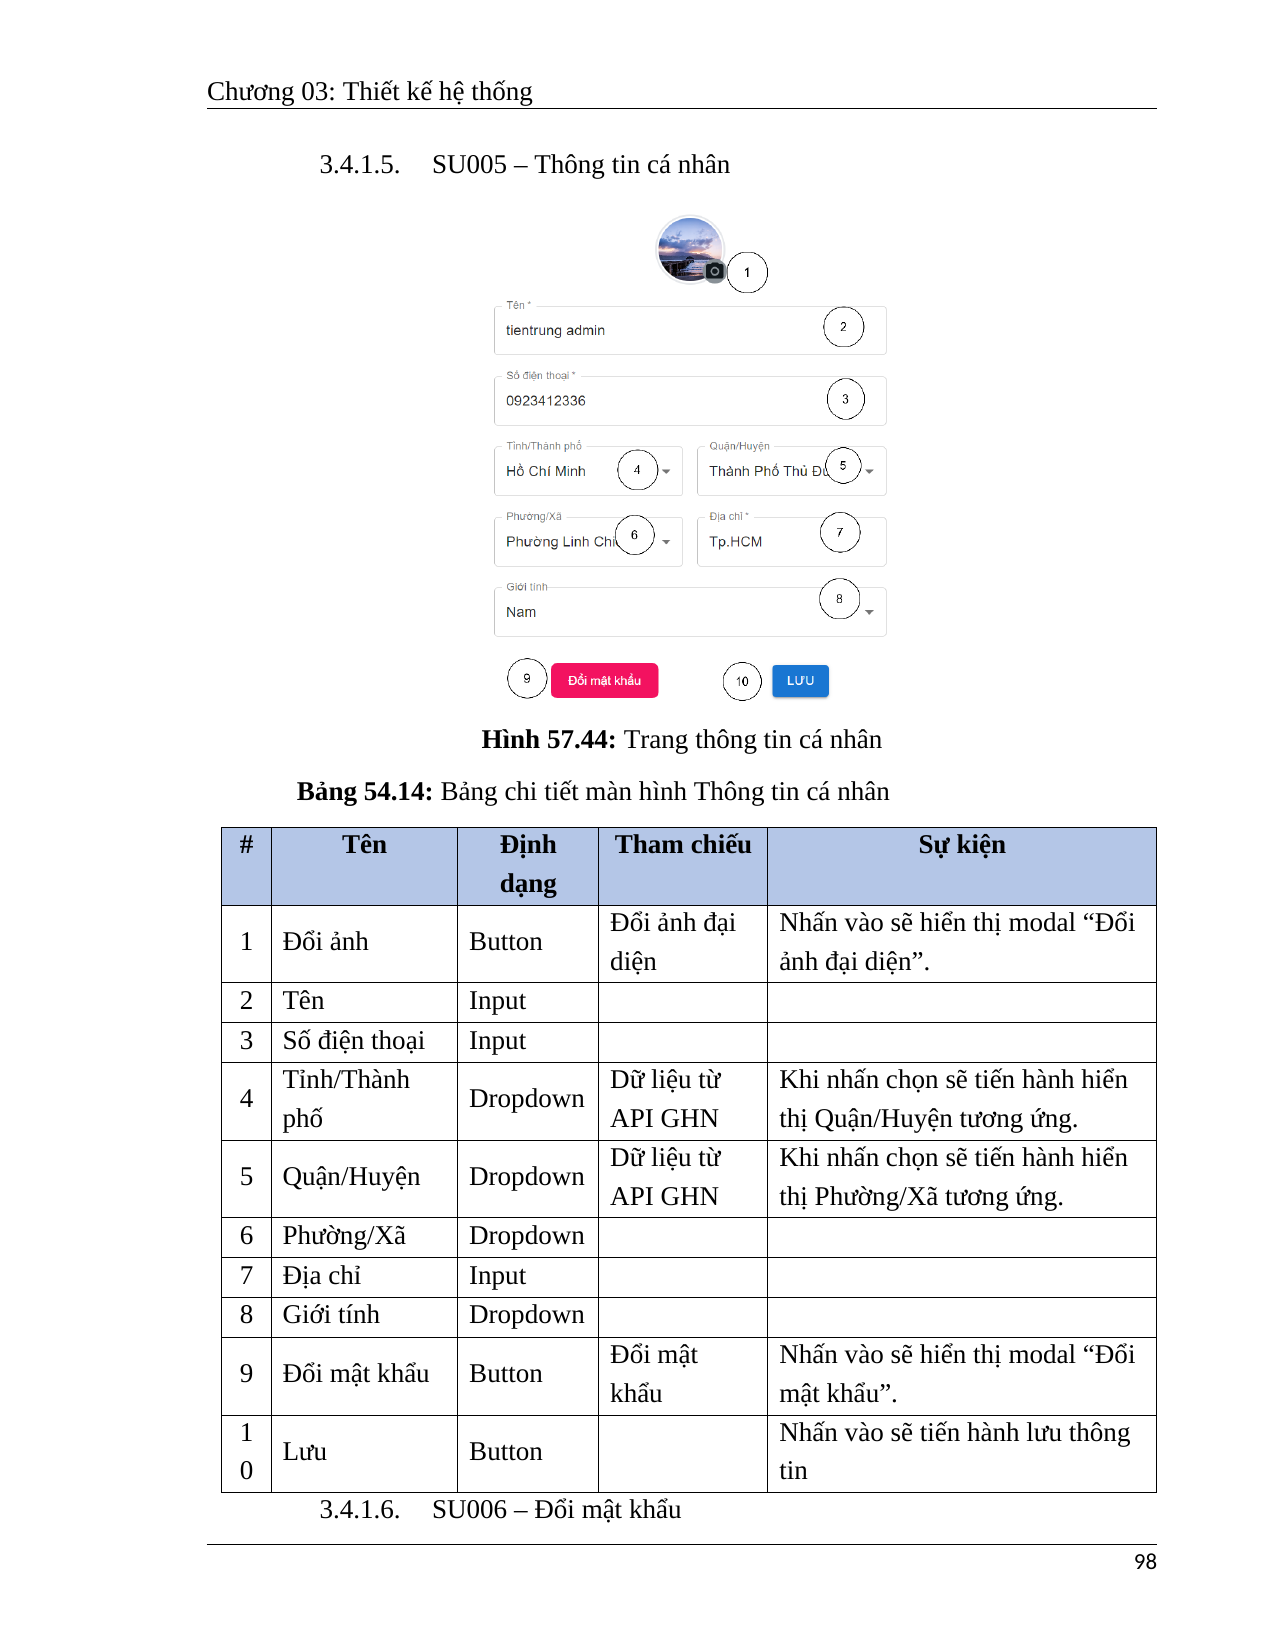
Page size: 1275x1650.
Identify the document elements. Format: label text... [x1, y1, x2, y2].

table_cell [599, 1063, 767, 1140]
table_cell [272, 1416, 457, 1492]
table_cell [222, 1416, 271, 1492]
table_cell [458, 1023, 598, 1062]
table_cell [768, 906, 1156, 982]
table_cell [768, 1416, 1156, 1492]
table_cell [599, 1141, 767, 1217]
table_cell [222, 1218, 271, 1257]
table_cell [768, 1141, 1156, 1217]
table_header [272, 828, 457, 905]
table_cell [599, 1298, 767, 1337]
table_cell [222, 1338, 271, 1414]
text Hình 57.44: Trang thông tin cá nhân [207, 723, 1157, 754]
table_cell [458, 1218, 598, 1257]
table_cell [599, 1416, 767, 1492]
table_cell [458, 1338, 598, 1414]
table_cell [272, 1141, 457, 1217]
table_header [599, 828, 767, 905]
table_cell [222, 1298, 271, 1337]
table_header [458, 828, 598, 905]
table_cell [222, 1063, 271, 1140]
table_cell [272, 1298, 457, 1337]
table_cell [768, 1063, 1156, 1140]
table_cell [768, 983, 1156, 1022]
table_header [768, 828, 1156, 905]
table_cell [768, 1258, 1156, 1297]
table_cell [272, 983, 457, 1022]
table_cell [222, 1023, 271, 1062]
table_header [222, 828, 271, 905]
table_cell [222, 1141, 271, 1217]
list SU006 – Đổi mật khẩu [319, 1493, 1157, 1524]
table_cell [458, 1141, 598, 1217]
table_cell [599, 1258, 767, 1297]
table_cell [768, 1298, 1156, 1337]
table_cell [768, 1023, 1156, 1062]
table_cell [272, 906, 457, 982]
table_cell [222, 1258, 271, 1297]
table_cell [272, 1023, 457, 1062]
text Bảng 54.14: Bảng chi tiết màn hình Thông tin cá nhân [282, 775, 1157, 806]
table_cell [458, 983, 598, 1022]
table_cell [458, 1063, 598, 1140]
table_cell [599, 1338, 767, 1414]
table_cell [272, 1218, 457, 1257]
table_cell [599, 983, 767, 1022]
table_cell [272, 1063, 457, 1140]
picture [441, 203, 923, 709]
list SU005 – Thông tin cá nhân [319, 148, 1157, 179]
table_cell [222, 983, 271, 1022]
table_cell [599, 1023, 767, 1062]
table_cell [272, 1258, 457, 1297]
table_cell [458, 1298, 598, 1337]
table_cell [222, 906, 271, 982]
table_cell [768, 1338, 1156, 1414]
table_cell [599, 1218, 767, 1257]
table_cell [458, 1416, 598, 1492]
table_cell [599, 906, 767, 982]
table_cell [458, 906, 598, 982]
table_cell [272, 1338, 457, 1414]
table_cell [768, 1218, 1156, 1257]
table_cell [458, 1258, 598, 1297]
